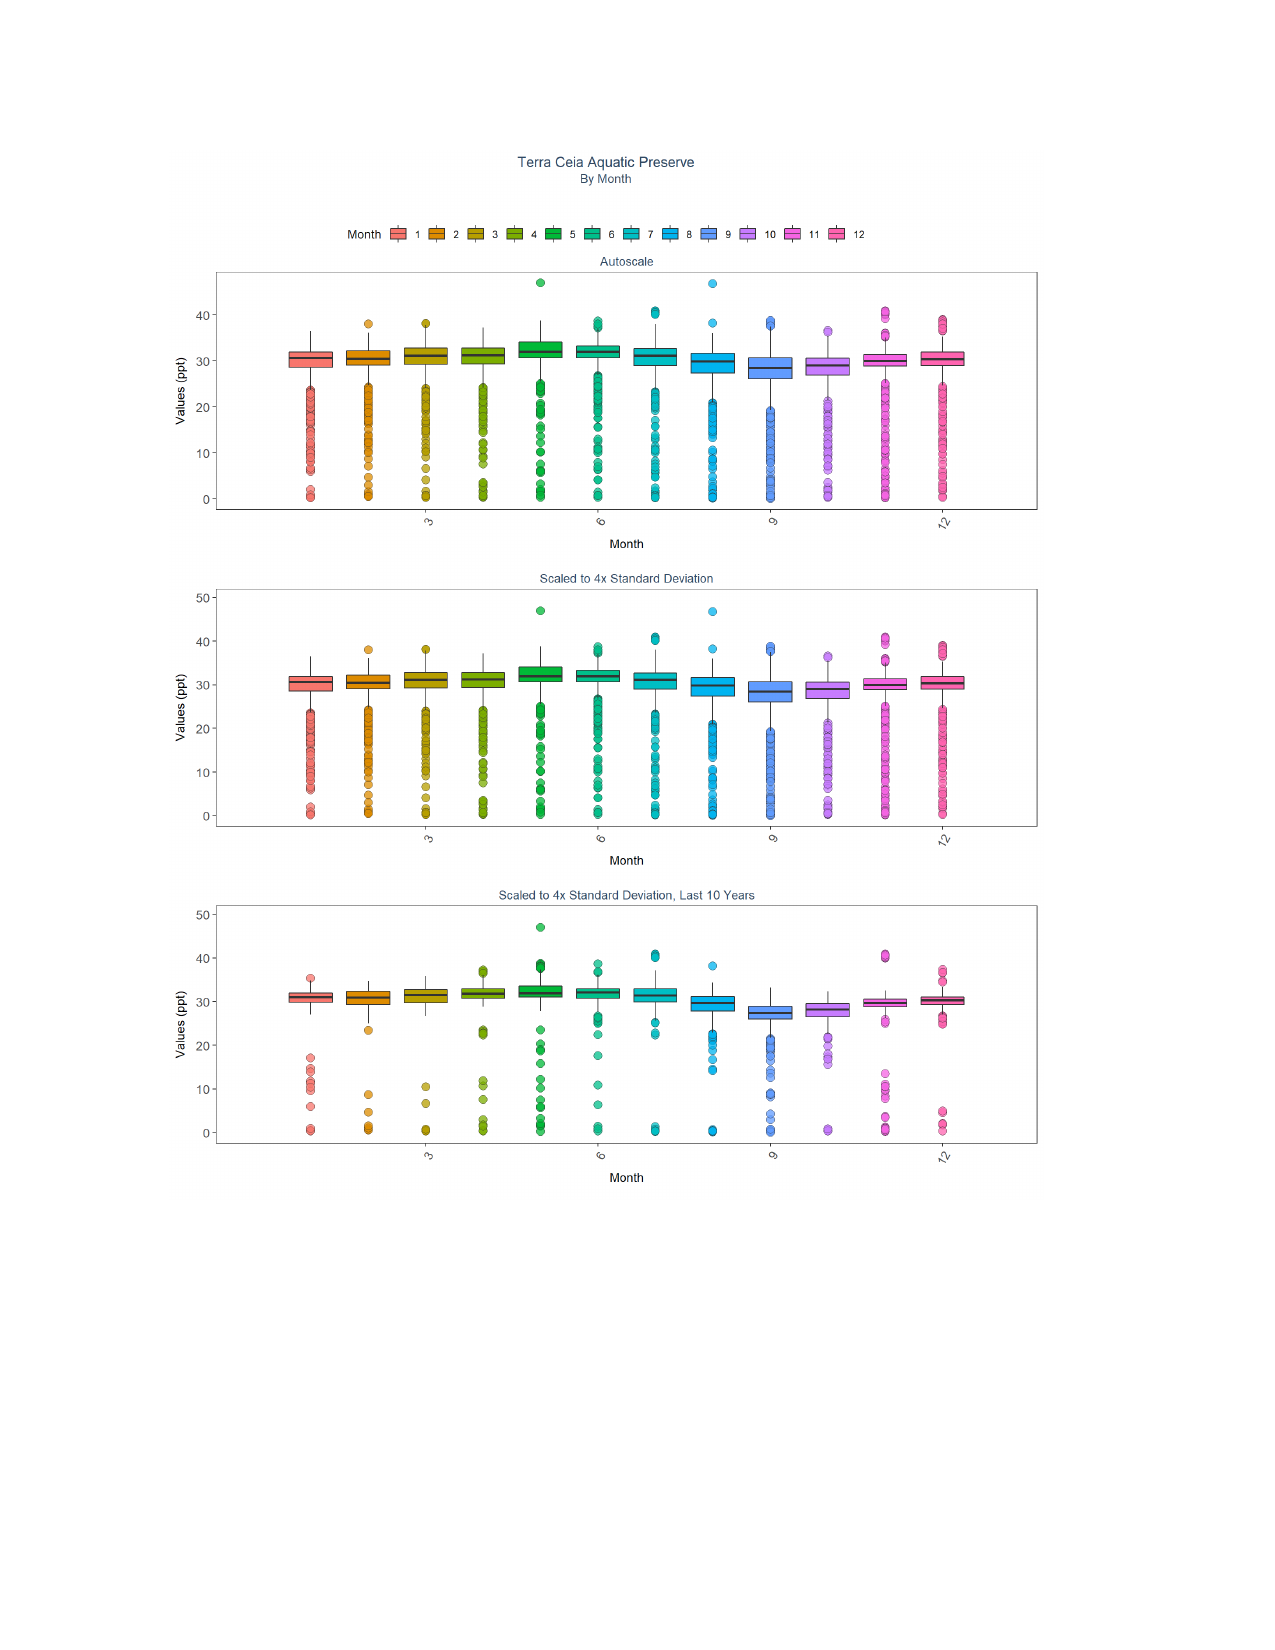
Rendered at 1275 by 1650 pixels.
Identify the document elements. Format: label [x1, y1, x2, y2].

picture [168, 150, 1044, 1200]
